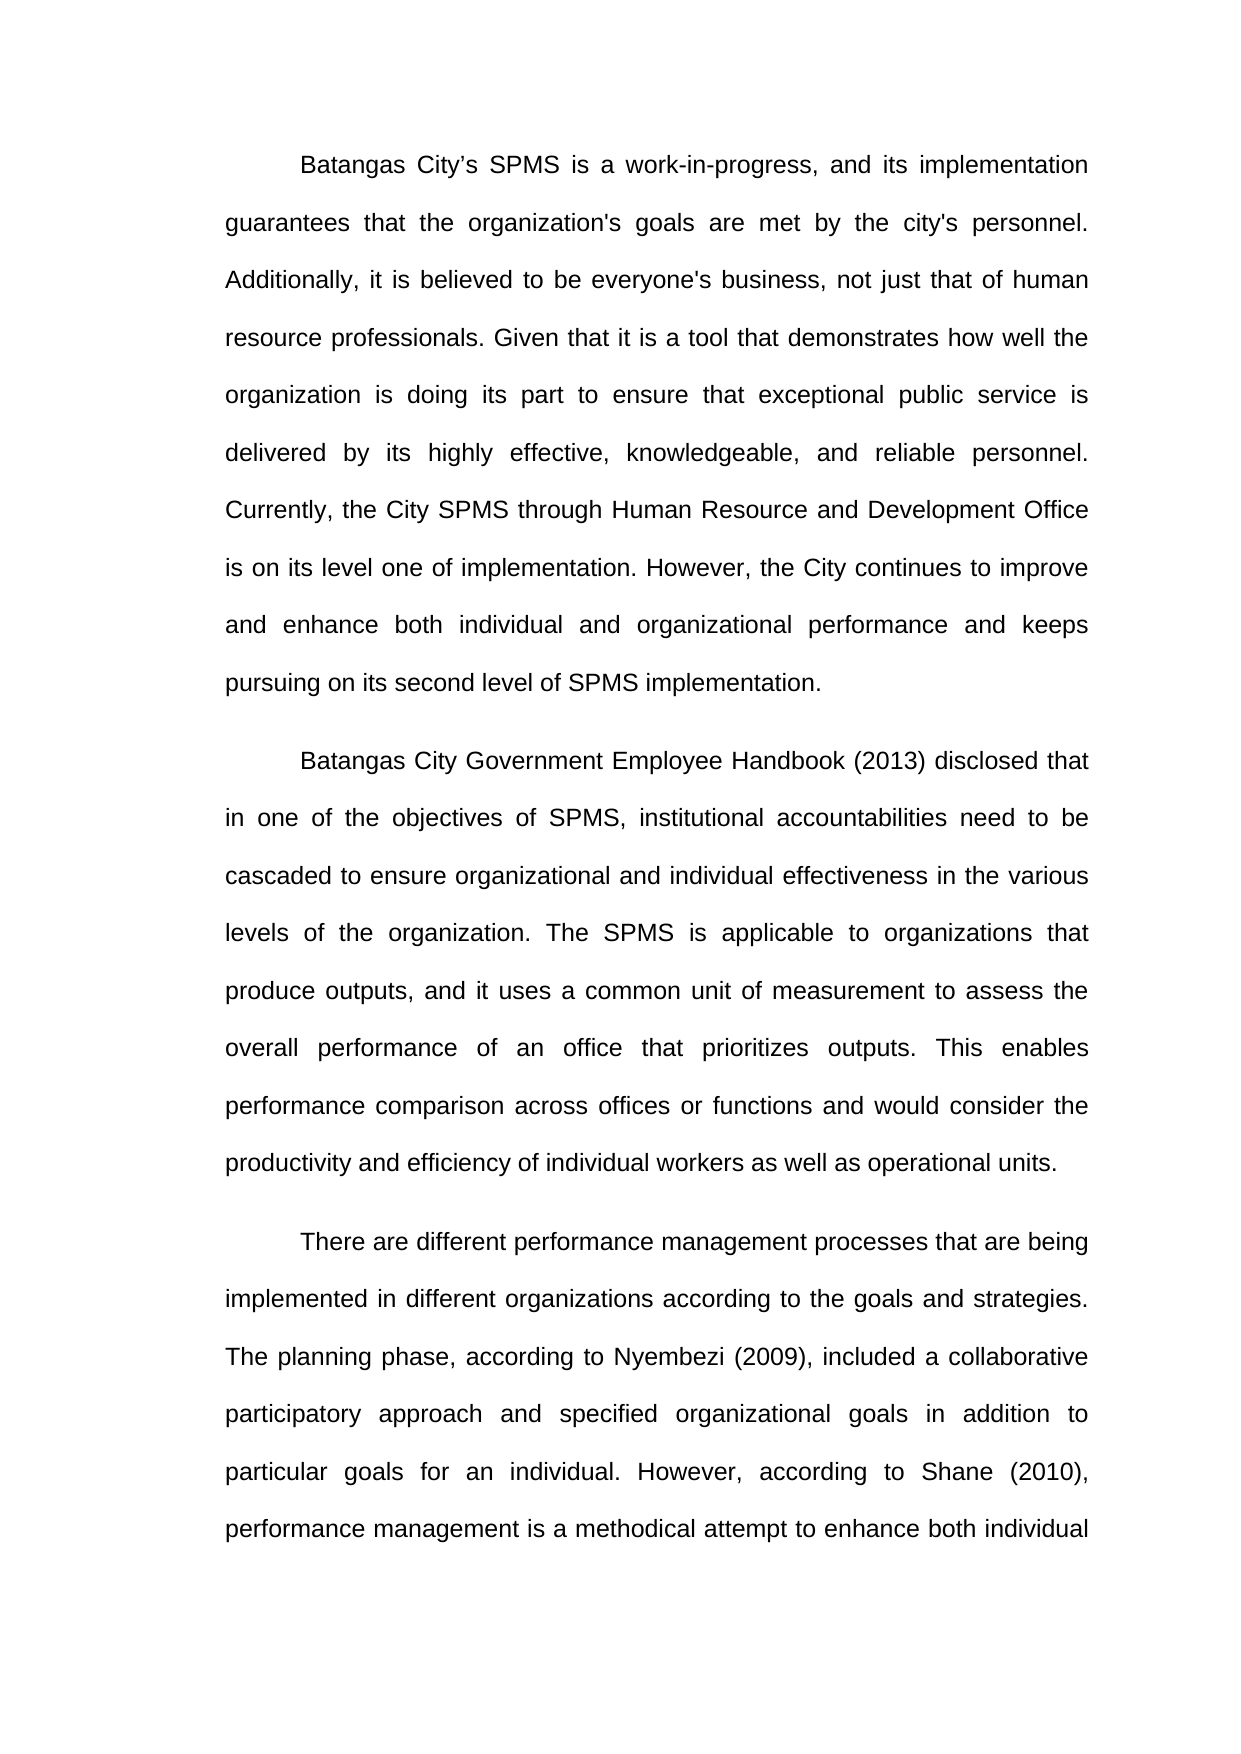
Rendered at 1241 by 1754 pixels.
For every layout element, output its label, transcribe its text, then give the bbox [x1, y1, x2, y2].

text Batangas City Government Employee Handbook (2013) disclosed that in one of the objectives of SPMS, institutional accountabilities need to be cascaded to ensure organizational and individual effectiveness in the various levels of the organization. The SPMS is applicable to organizations that produce outputs, and it uses a common unit of measurement to assess the overall performance of an office that prioritizes outputs. This enables performance comparison across offices or functions and would consider the productivity and efficiency of individual workers as well as operational units. [225, 746, 1090, 1177]
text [225, 1227, 1090, 1543]
text Batangas City’s SPMS is a work-in-progress, and its implementation guarantees that the organization's goals are met by the city's personnel. Additionally, it is believed to be everyone's business, not just that of human resource professionals. Given that it is a tool that demonstrates how well the organization is doing its part to ensure that exceptional public service is delivered by its highly effective, knowledgeable, and reliable personnel. Currently, the City SPMS through Human Resource and Development Office is on its level one of implementation. However, the City continues to improve and enhance both individual and organizational performance and keeps pursuing on its second level of SPMS implementation. [225, 150, 1090, 696]
